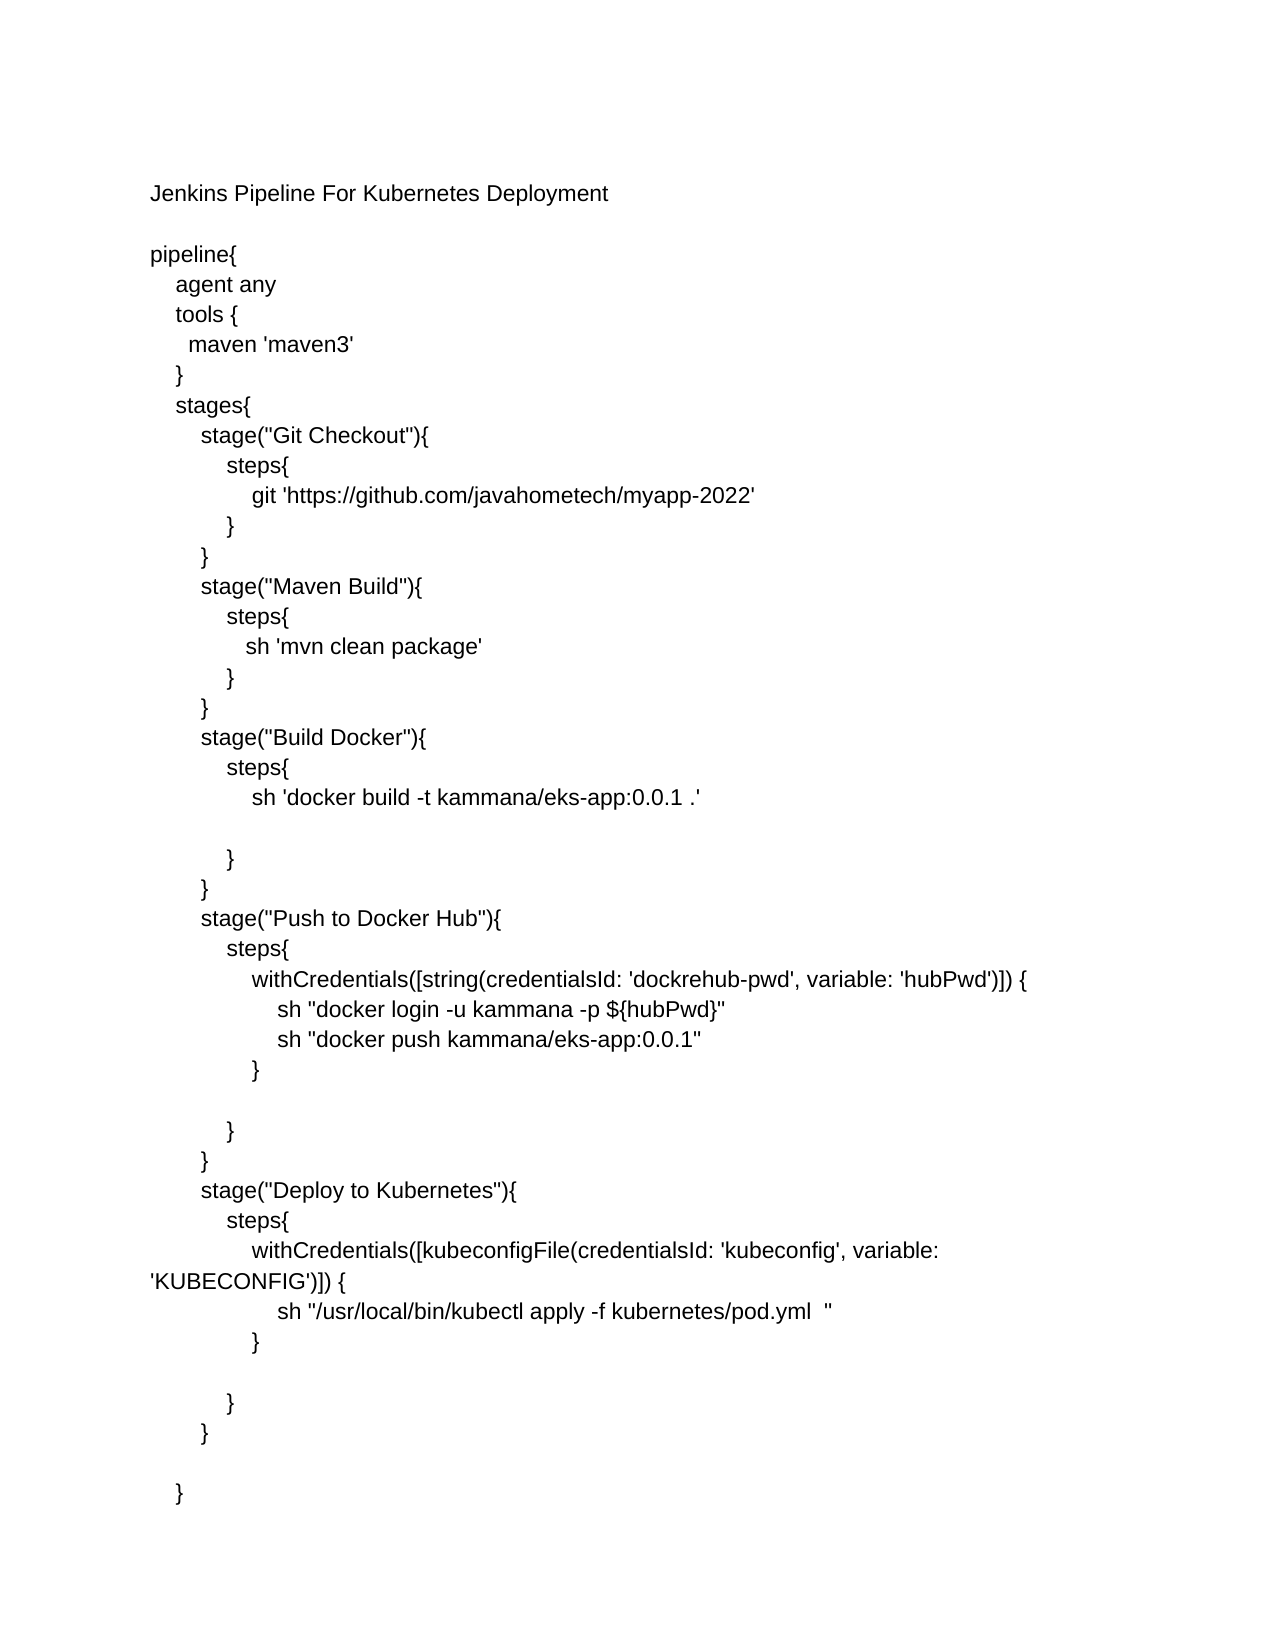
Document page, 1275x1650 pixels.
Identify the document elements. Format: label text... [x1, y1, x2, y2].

text } [150, 1117, 1125, 1143]
text withCredentials([kubeconfigFile(credentialsId: 'kubeconfig', variable: 'KUBECONFIG')]) { [150, 1237, 1125, 1294]
text pipeline{ [150, 241, 1125, 267]
text } [150, 663, 1125, 690]
text sh "/usr/local/bin/kubectl apply -f kubernetes/pod.yml " [150, 1298, 1125, 1324]
text stage("Maven Build"){ [150, 573, 1125, 599]
text } [150, 543, 1125, 569]
text stages{ [150, 392, 1125, 418]
text } [150, 1328, 1125, 1354]
text steps{ [150, 452, 1125, 478]
text } [150, 845, 1125, 871]
text } [150, 1147, 1125, 1173]
text stage("Push to Docker Hub"){ [150, 905, 1125, 932]
text git 'https://github.com/javahometech/myapp-2022' [150, 482, 1125, 509]
text tools { [150, 301, 1125, 327]
text } [150, 361, 1125, 388]
text steps{ [150, 754, 1125, 781]
text steps{ [150, 603, 1125, 629]
text sh 'mvn clean package' [150, 633, 1125, 660]
text maven 'maven3' [150, 331, 1125, 358]
text } [150, 1056, 1125, 1083]
text sh "docker login -u kammana -p ${hubPwd}" [150, 996, 1125, 1022]
text stage("Git Checkout"){ [150, 422, 1125, 448]
text stage("Deploy to Kubernetes"){ [150, 1177, 1125, 1203]
text } [150, 875, 1125, 901]
text } [150, 512, 1125, 539]
text } [150, 1419, 1125, 1445]
text agent any [150, 271, 1125, 297]
text sh 'docker build -t kammana/eks-app:0.0.1 .' [150, 784, 1125, 811]
text } [150, 1479, 1125, 1506]
text steps{ [150, 935, 1125, 962]
text stage("Build Docker"){ [150, 724, 1125, 750]
text steps{ [150, 1207, 1125, 1234]
text sh "docker push kammana/eks-app:0.0.1" [150, 1026, 1125, 1052]
text } [150, 1388, 1125, 1415]
text } [150, 694, 1125, 720]
text withCredentials([string(credentialsId: 'dockrehub-pwd', variable: 'hubPwd')]) { [150, 966, 1125, 992]
text Jenkins Pipeline For Kubernetes Deployment [150, 180, 1125, 207]
